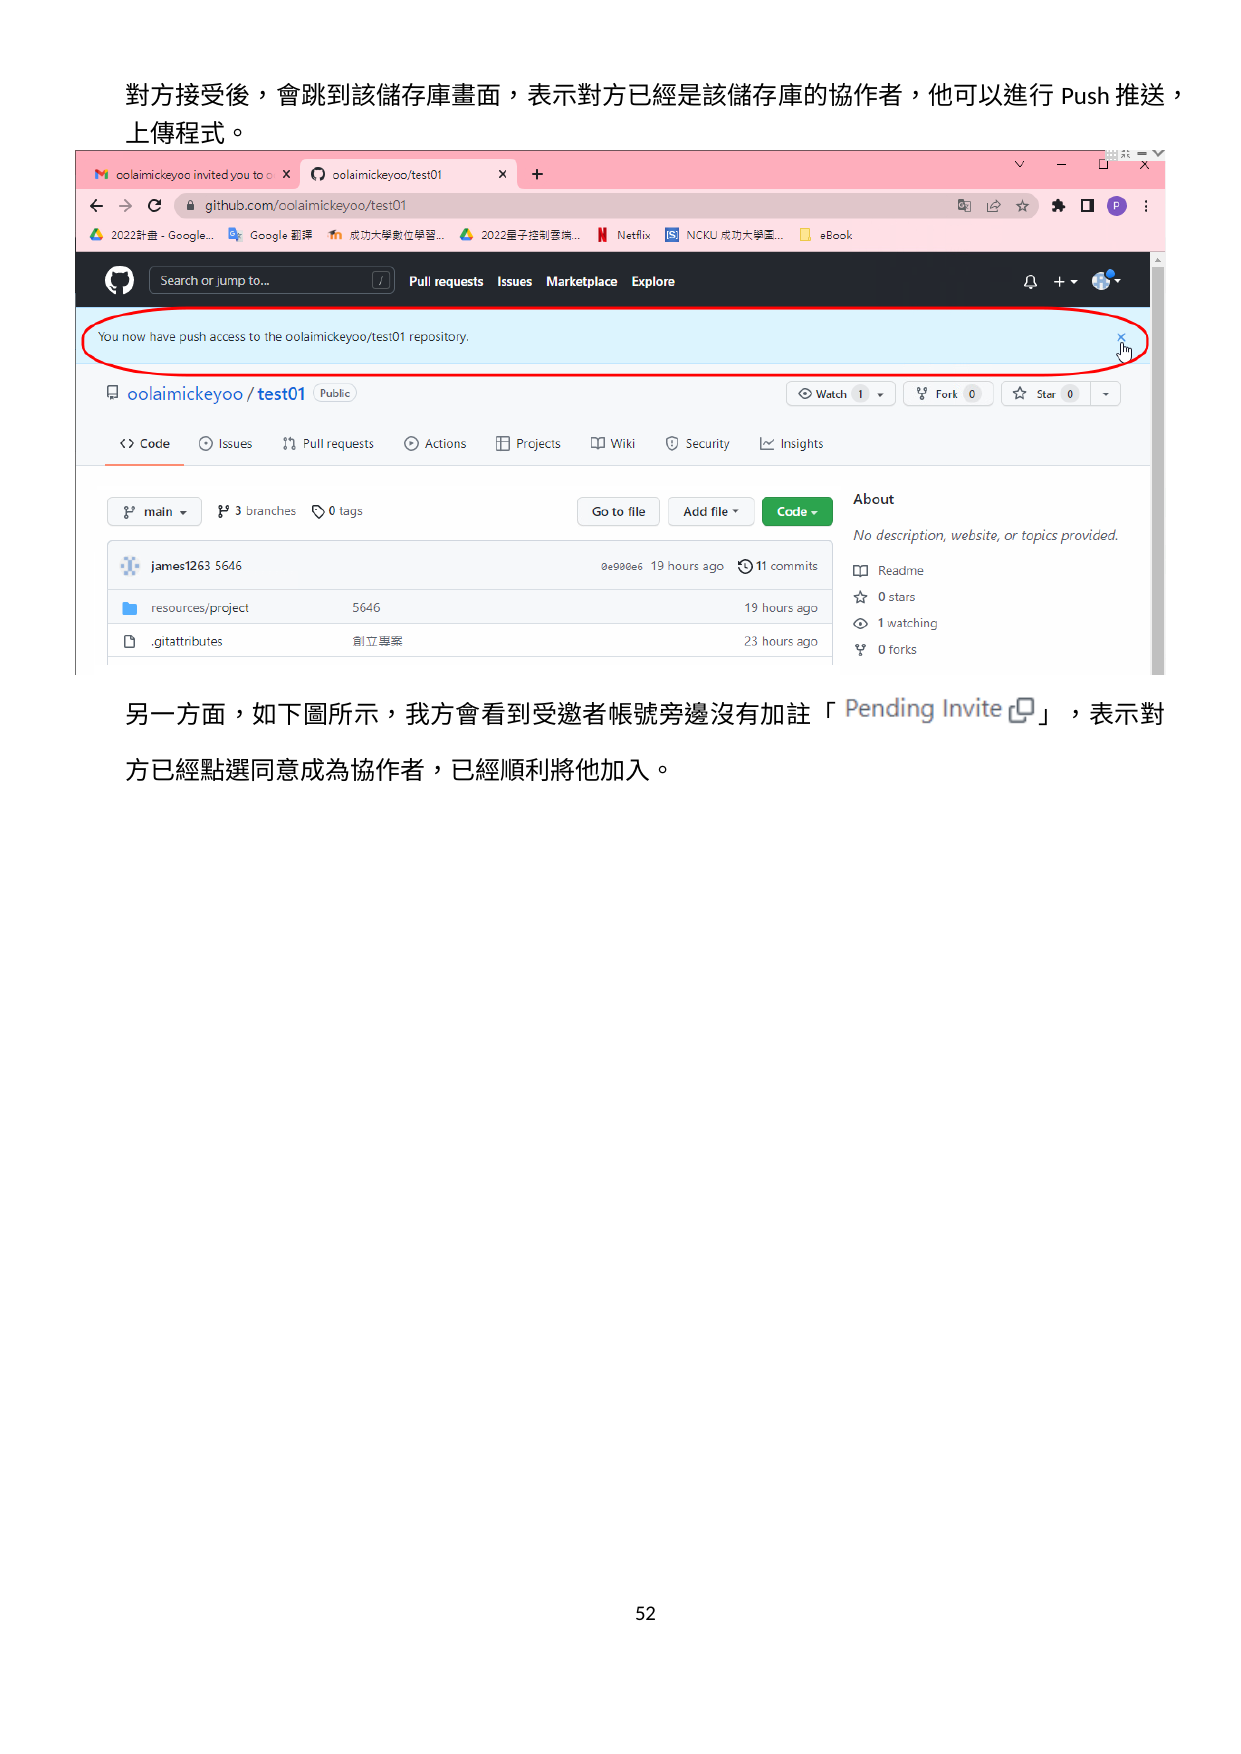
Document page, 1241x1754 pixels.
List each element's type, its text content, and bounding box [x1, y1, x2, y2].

picture [838, 690, 1039, 728]
text 對方接受後，會跳到該儲存庫畫面，表示對方已經是該儲存庫的協作者，他可以進行Push推送，上傳程式。 [125, 75, 1165, 150]
picture [75, 150, 1166, 675]
text 另一方面，如下圖所示，我方會看到受邀者帳號旁邊沒有加註「」，表示對方已經點選同意成為協作者，已經順利將他加入。 [125, 675, 1165, 787]
